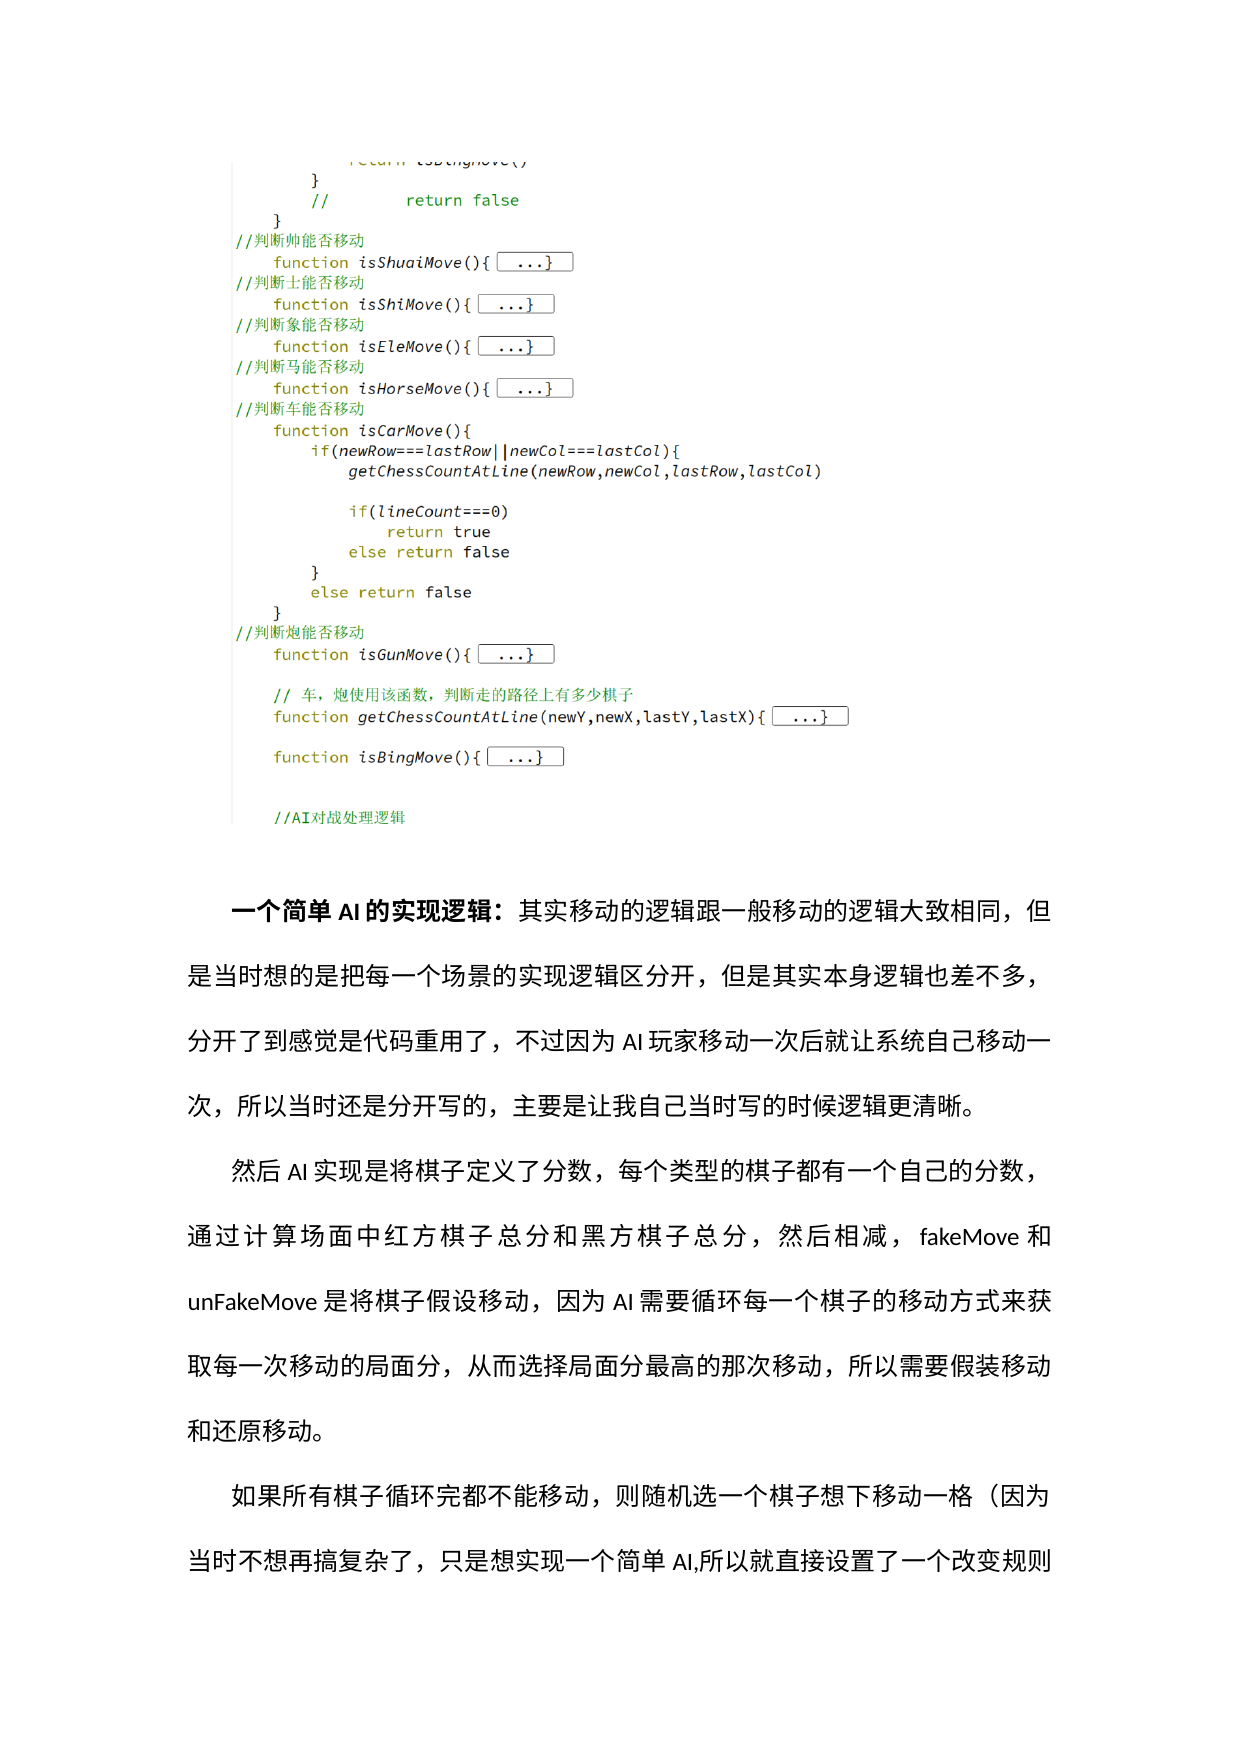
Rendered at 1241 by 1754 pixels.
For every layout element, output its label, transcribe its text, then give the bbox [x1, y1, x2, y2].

picture [231, 162, 1095, 824]
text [187, 1462, 1053, 1592]
text 然后AI实现是将棋子定义了分数，每个类型的棋子都有一个自己的分数，通过计算场面中红方棋子总分和黑方棋子总分，然后相减，fakeMove和unFakeMove是将棋子假设移动，因为AI需要循环每一个棋子的移动方式来获取每一次移动的局面分，从而选择局面分最高的那次移动，所以需要假装移动和还原移动。 [187, 1137, 1053, 1462]
text 一个简单AI的实现逻辑：其实移动的逻辑跟一般移动的逻辑大致相同，但是当时想的是把每一个场景的实现逻辑区分开，但是其实本身逻辑也差不多，分开了到感觉是代码重用了，不过因为AI玩家移动一次后就让系统自己移动一次，所以当时还是分开写的，主要是让我自己当时写的时候逻辑更清晰。 [187, 877, 1053, 1137]
